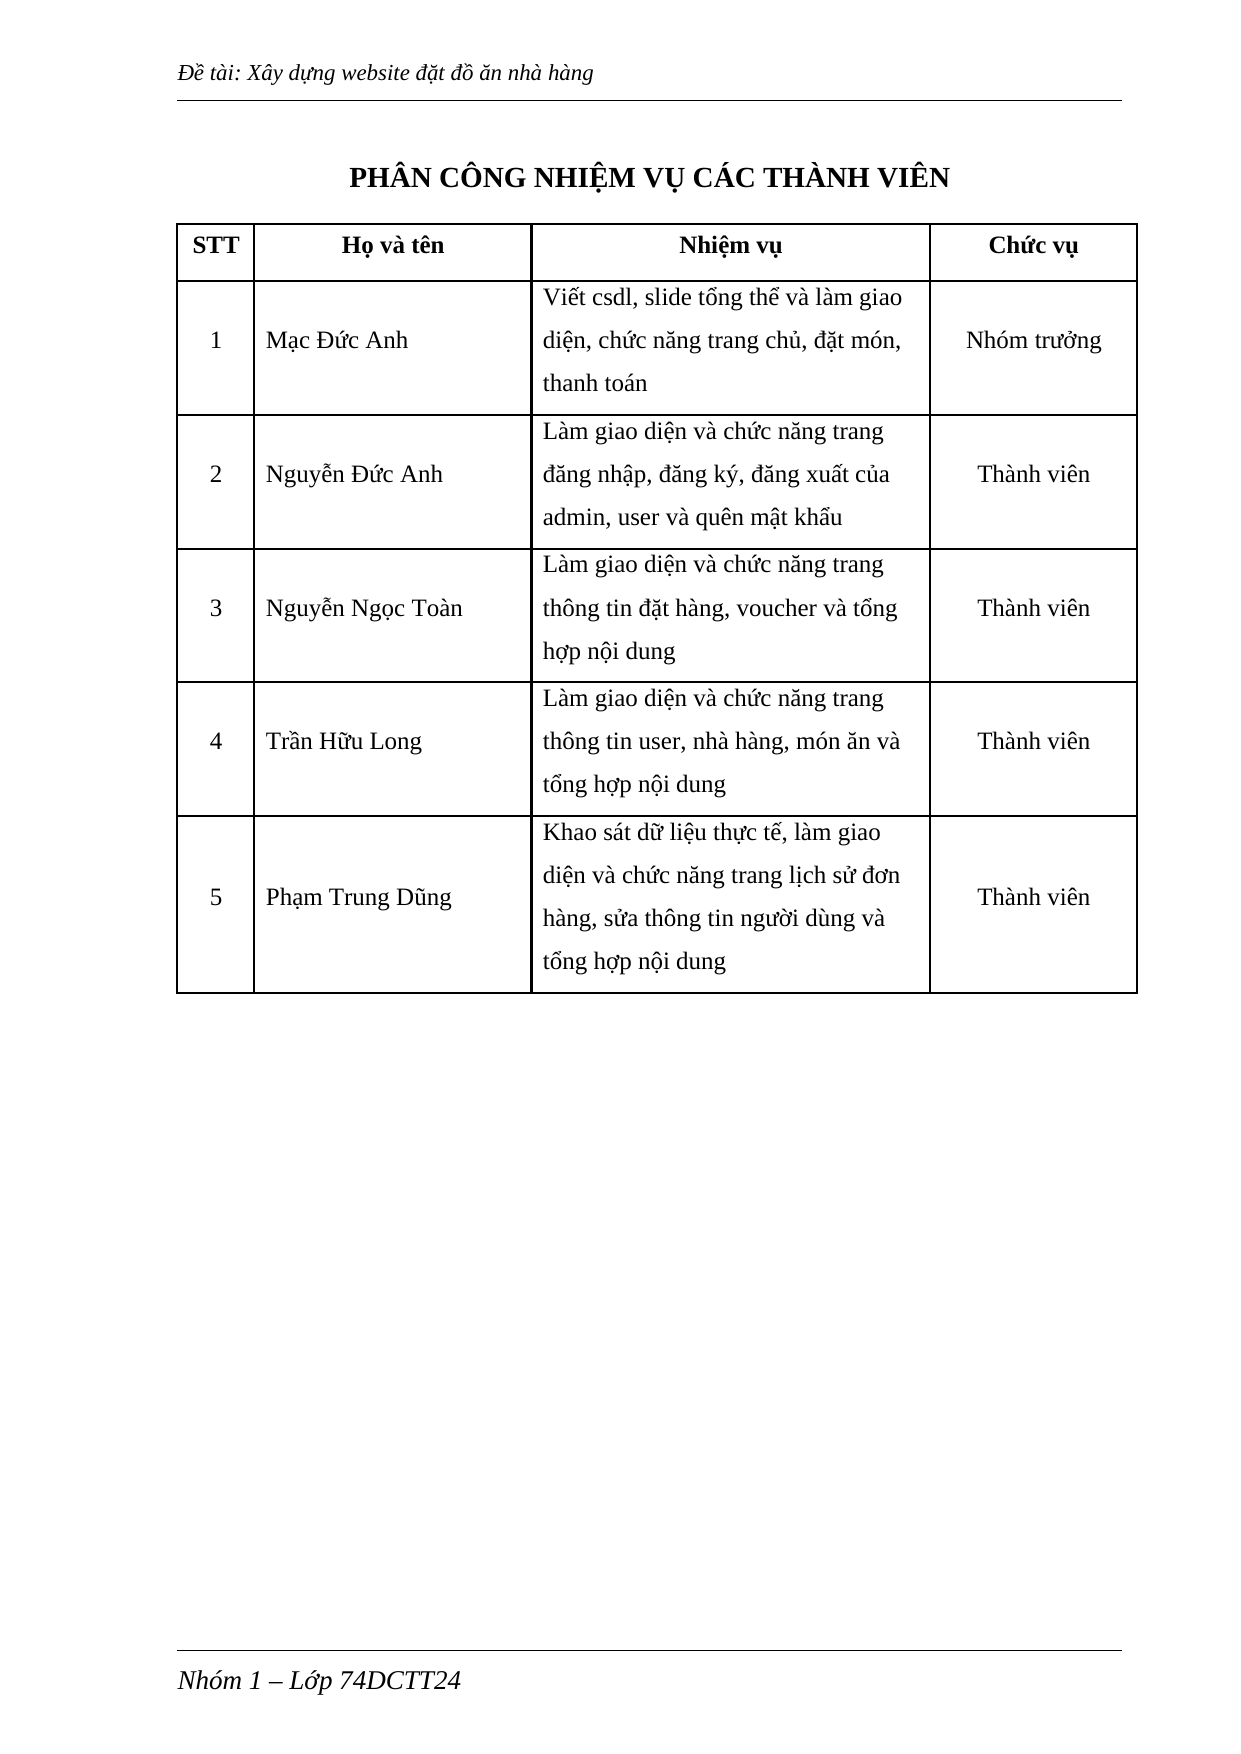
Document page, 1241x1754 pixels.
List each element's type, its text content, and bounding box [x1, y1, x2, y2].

table_cell Nguyễn Đức Anh [255, 416, 530, 547]
table_cell Nhóm trưởng [931, 282, 1136, 414]
table_cell Thành viên [931, 550, 1136, 681]
table_cell 5 [178, 817, 253, 992]
table_cell Thành viên [931, 817, 1136, 992]
text PHÂN CÔNG NHIỆM VỤ CÁC THÀNH VIÊN [177, 160, 1122, 194]
table_cell Viết csdl, slide tổng thể và làm giao diện, chức năng trang chủ, đặt món, thanh toán [533, 282, 929, 414]
table_header Chức vụ [931, 225, 1136, 280]
table_cell 2 [178, 416, 253, 547]
table_cell Thành viên [931, 416, 1136, 547]
table_cell Trần Hữu Long [255, 683, 530, 815]
table_cell Mạc Đức Anh [255, 282, 530, 414]
table_cell Khao sát dữ liệu thực tế, làm giao diện và chức năng trang lịch sử đơn hàng, sửa thông tin người dùng và tổng hợp nội dung [533, 817, 929, 992]
table_header STT [178, 225, 253, 280]
table_cell 1 [178, 282, 253, 414]
table_cell 3 [178, 550, 253, 681]
table_cell Làm giao diện và chức năng trang đăng nhập, đăng ký, đăng xuất của admin, user và quên mật khẩu [533, 416, 929, 547]
table_cell Nguyễn Ngọc Toàn [255, 550, 530, 681]
table_cell 4 [178, 683, 253, 815]
table_cell Làm giao diện và chức năng trang thông tin đặt hàng, voucher và tổng hợp nội dung [533, 550, 929, 681]
table_cell Thành viên [931, 683, 1136, 815]
table_header Nhiệm vụ [533, 225, 929, 280]
table_header Họ và tên [255, 225, 530, 280]
table_cell Làm giao diện và chức năng trang thông tin user, nhà hàng, món ăn và tổng hợp nội dung [533, 683, 929, 815]
table_cell Phạm Trung Dũng [255, 817, 530, 992]
